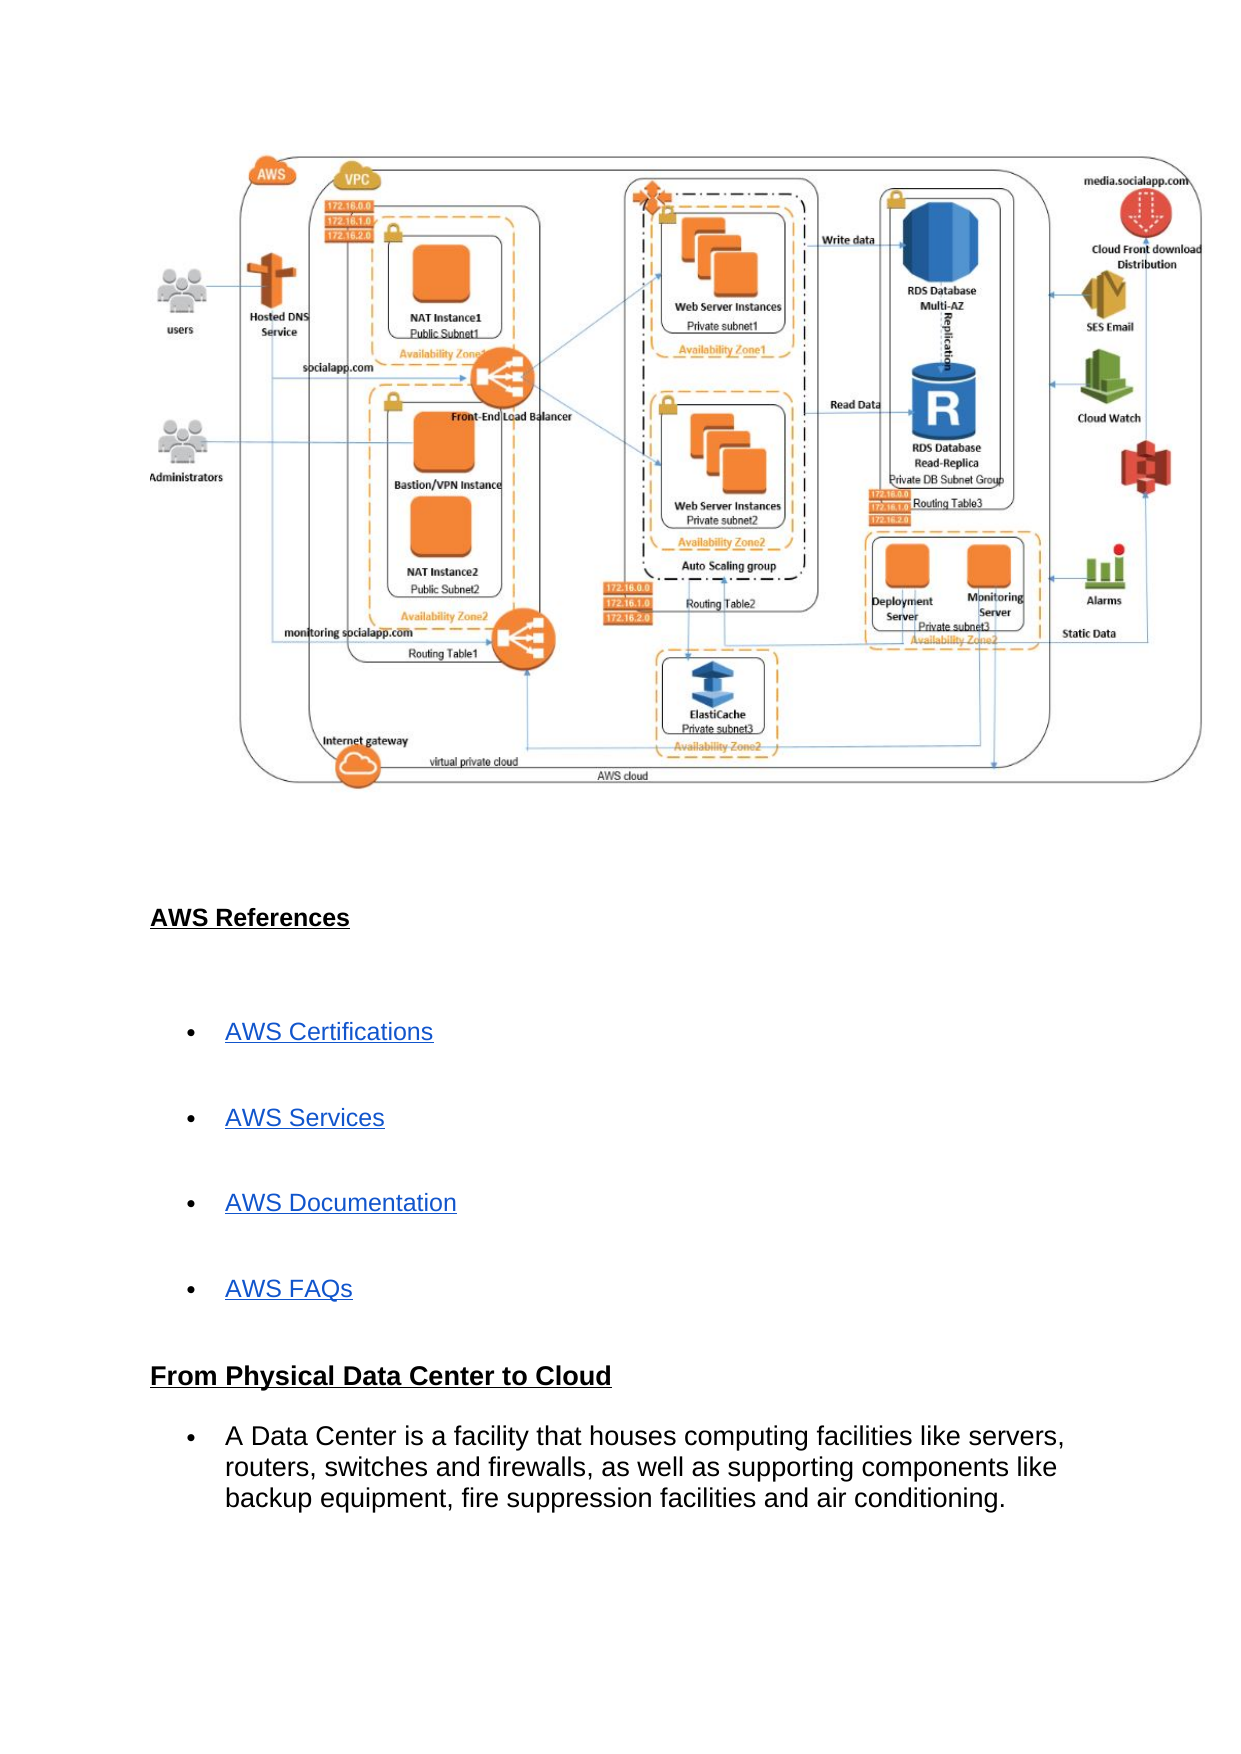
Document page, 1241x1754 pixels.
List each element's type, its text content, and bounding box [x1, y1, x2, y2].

text AWS References [150, 903, 1090, 931]
list A Data Center is a facility that houses computing facilities like servers, routers, switches and firewalls, as well as supporting components like backup equipment, fire suppression facilities and air conditioning. [187, 1420, 1090, 1513]
list AWS FAQs [187, 1273, 1090, 1302]
list AWS Certifications [187, 1017, 1090, 1046]
picture [150, 150, 1214, 793]
list AWS Services [187, 1102, 1090, 1131]
text From Physical Data Center to Cloud [150, 1360, 1090, 1391]
list AWS Documentation [187, 1188, 1090, 1217]
